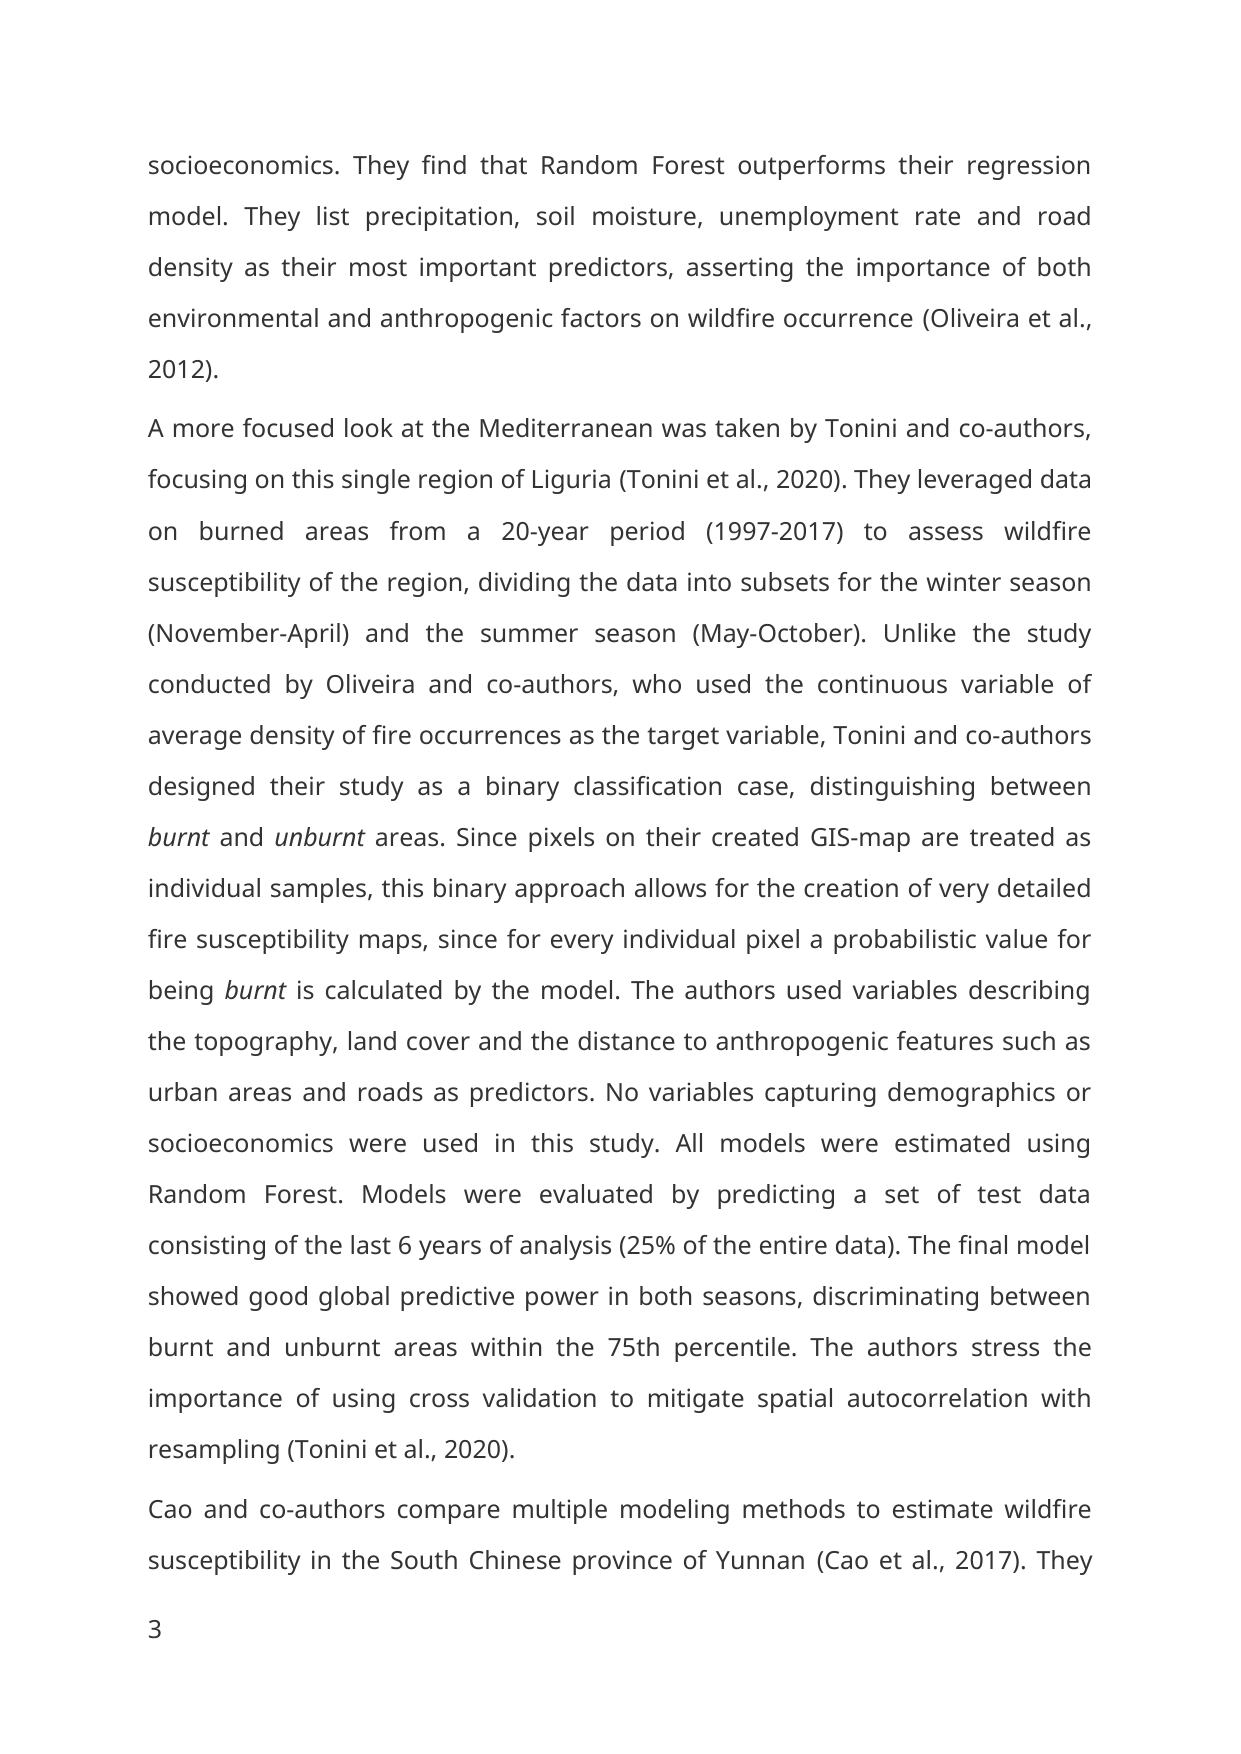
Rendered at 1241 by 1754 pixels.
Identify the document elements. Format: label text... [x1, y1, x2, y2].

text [148, 1491, 1093, 1576]
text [148, 148, 1093, 386]
text A more focused look at the Mediterranean was taken by Tonini and co-authors, focusing on this single region of Liguria (Tonini et al., 2020). They leveraged data on burned areas from a 20-year period (1997-2017) to assess wildfire susceptibility of the region, dividing the data into subsets for the winter season (November-April) and the summer season (May-October). Unlike the study conducted by Oliveira and co-authors, who used the continuous variable of average density of fire occurrences as the target variable, Tonini and co-authors designed their study as a binary classification case, distinguishing between burnt and unburnt areas. Since pixels on their created GIS-map are treated as individual samples, this binary approach allows for the creation of very detailed fire susceptibility maps, since for every individual pixel a probabilistic value for being burnt is calculated by the model. The authors used variables describing the topography, land cover and the distance to anthropogenic features such as urban areas and roads as predictors. No variables capturing demographics or socioeconomics were used in this study. All models were estimated using Random Forest. Models were evaluated by predicting a set of test data consisting of the last 6 years of analysis (25% of the entire data). The final model showed good global predictive power in both seasons, discriminating between burnt and unburnt areas within the 75th percentile. The authors stress the importance of using cross validation to mitigate spatial autocorrelation with resampling (Tonini et al., 2020). [148, 411, 1093, 1466]
